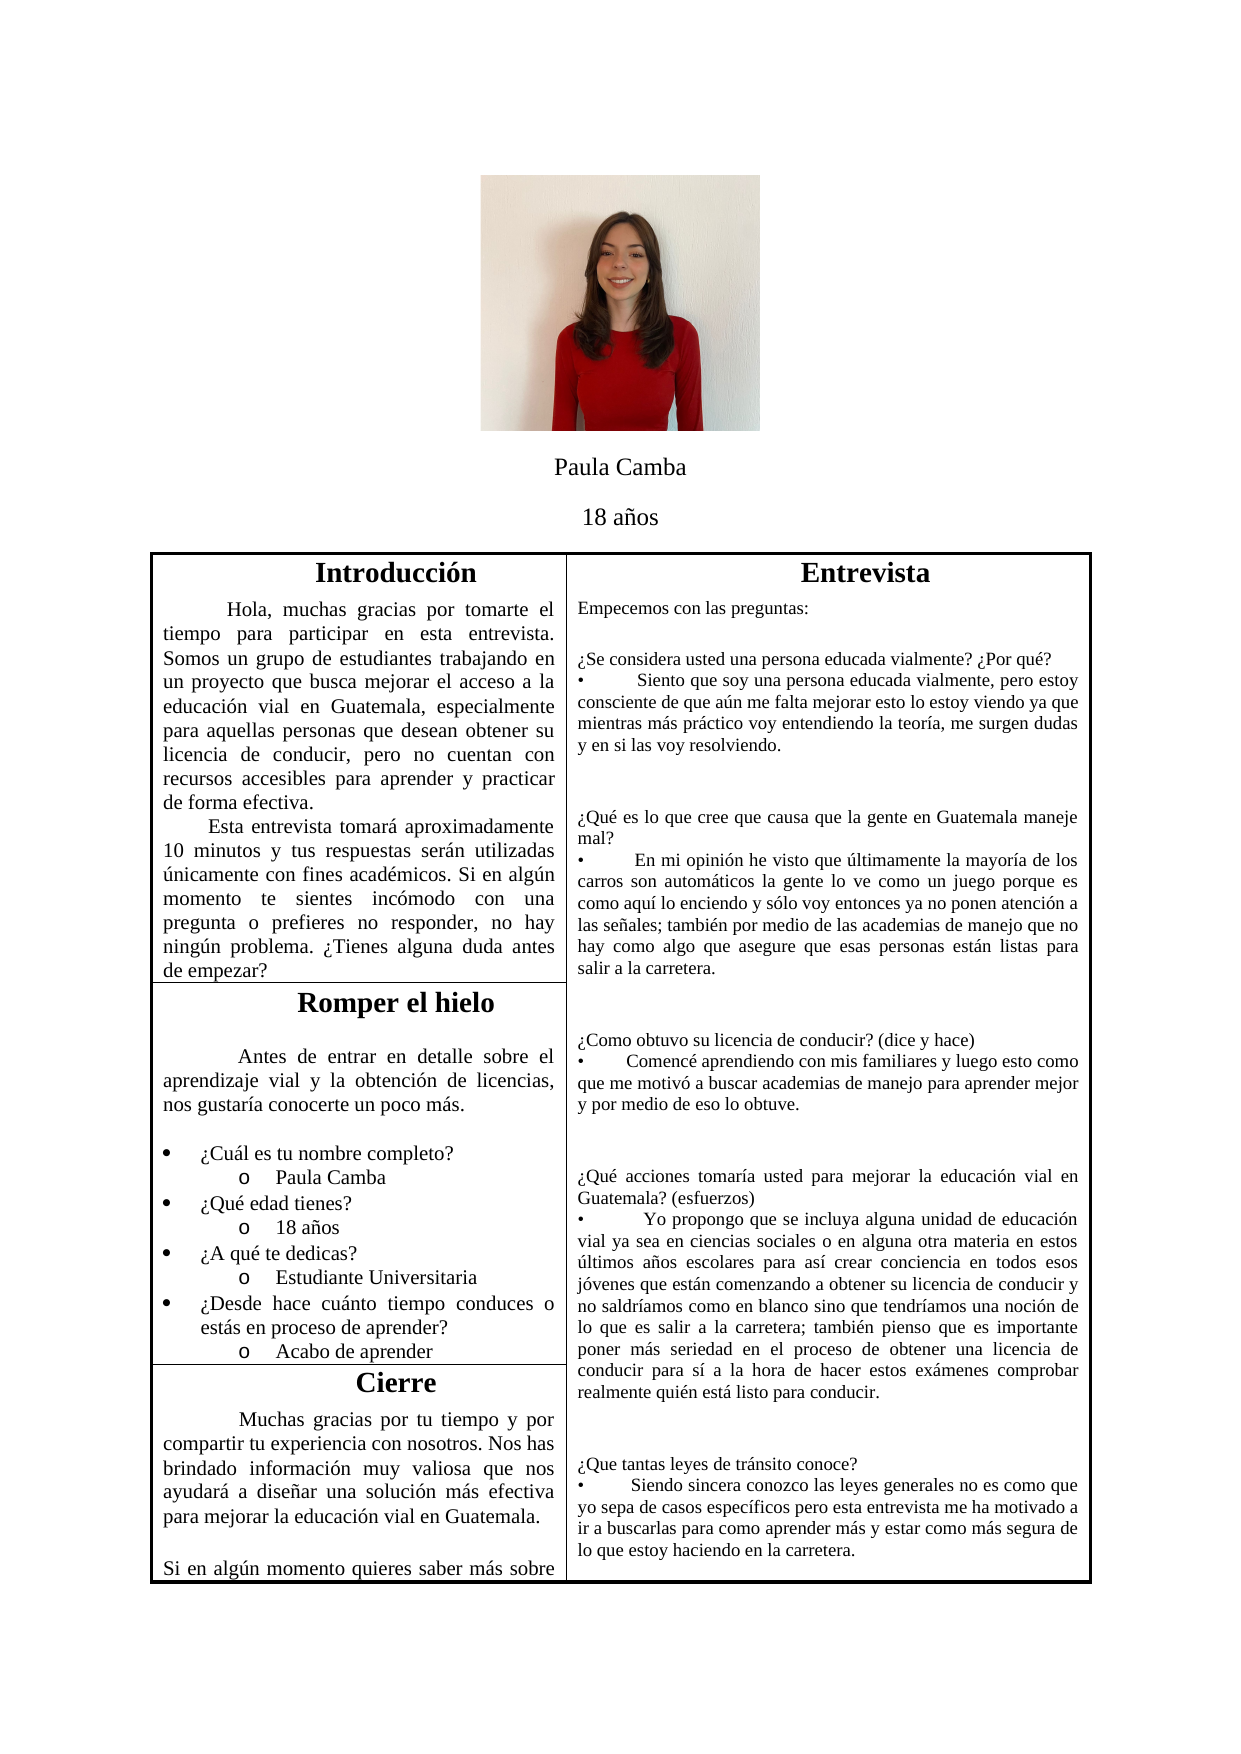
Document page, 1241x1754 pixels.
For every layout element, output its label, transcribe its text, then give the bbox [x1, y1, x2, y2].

picture [480, 175, 760, 431]
table_header Introducción Hola, muchas gracias por tomarte el tiempo para participar en esta entrevista. Somos un grupo de estudiantes trabajando en un proyecto que busca mejorar el acceso a la educación vial en Guatemala, especialmente para aquellas personas que desean obtener su licencia de conducir, pero no cuentan con recursos accesibles para aprender y practicar de forma efectiva. Esta entrevista tomará aproximadamente 10 minutos y tus respuestas serán utilizadas únicamente con fines académicos. Si en algún momento te sientes incómodo con una pregunta o prefieres no responder, no hay ningún problema. ¿Tienes alguna duda antes de empezar? [153, 555, 566, 982]
table_cell Romper el hielo Antes de entrar en detalle sobre el aprendizaje vial y la obtención de licencias, nos gustaría conocerte un poco más. ¿Cuál es tu nombre completo? Paula Camba ¿Qué edad tienes? 18 años ¿A qué te dedicas? Estudiante Universitaria ¿Desde hace cuánto tiempo conduces o estás en proceso de aprender? Acabo de aprender [153, 983, 566, 1364]
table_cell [153, 1365, 566, 1580]
table_header Entrevista Empecemos con las preguntas: ¿Se considera usted una persona educada vialmente? ¿Por qué? • Siento que soy una persona educada vialmente, pero estoy consciente de que aún me falta mejorar esto lo estoy viendo ya que mientras más práctico voy entendiendo la teoría, me surgen dudas y en si las voy resolviendo. ¿Qué es lo que cree que causa que la gente en Guatemala maneje mal? • En mi opinión he visto que últimamente la mayoría de los carros son automáticos la gente lo ve como un juego porque es como aquí lo enciendo y sólo voy entonces ya no ponen atención a las señales; también por medio de las academias de manejo que no hay como algo que asegure que esas personas están listas para salir a la carretera. ¿Como obtuvo su licencia de conducir? (dice y hace) • Comencé aprendiendo con mis familiares y luego esto como que me motivó a buscar academias de manejo para aprender mejor y por medio de eso lo obtuve. ¿Qué acciones tomaría usted para mejorar la educación vial en Guatemala? (esfuerzos) • Yo propongo que se incluya alguna unidad de educación vial ya sea en ciencias sociales o en alguna otra materia en estos últimos años escolares para así crear conciencia en todos esos jóvenes que están comenzando a obtener su licencia de conducir y no saldríamos como en blanco sino que tendríamos una noción de lo que es salir a la carretera; también pienso que es importante poner más seriedad en el proceso de obtener una licencia de conducir para sí a la hora de hacer estos exámenes comprobar realmente quién está listo para conducir. ¿Que tantas leyes de tránsito conoce? • Siendo sincera conozco las leyes generales no es como que yo sepa de casos específicos pero esta entrevista me ha motivado a ir a buscarlas para como aprender más y estar como más segura de lo que estoy haciendo en la carretera. [567, 555, 1089, 1580]
text 18 años [150, 502, 1090, 531]
text Paula Camba [150, 452, 1090, 481]
